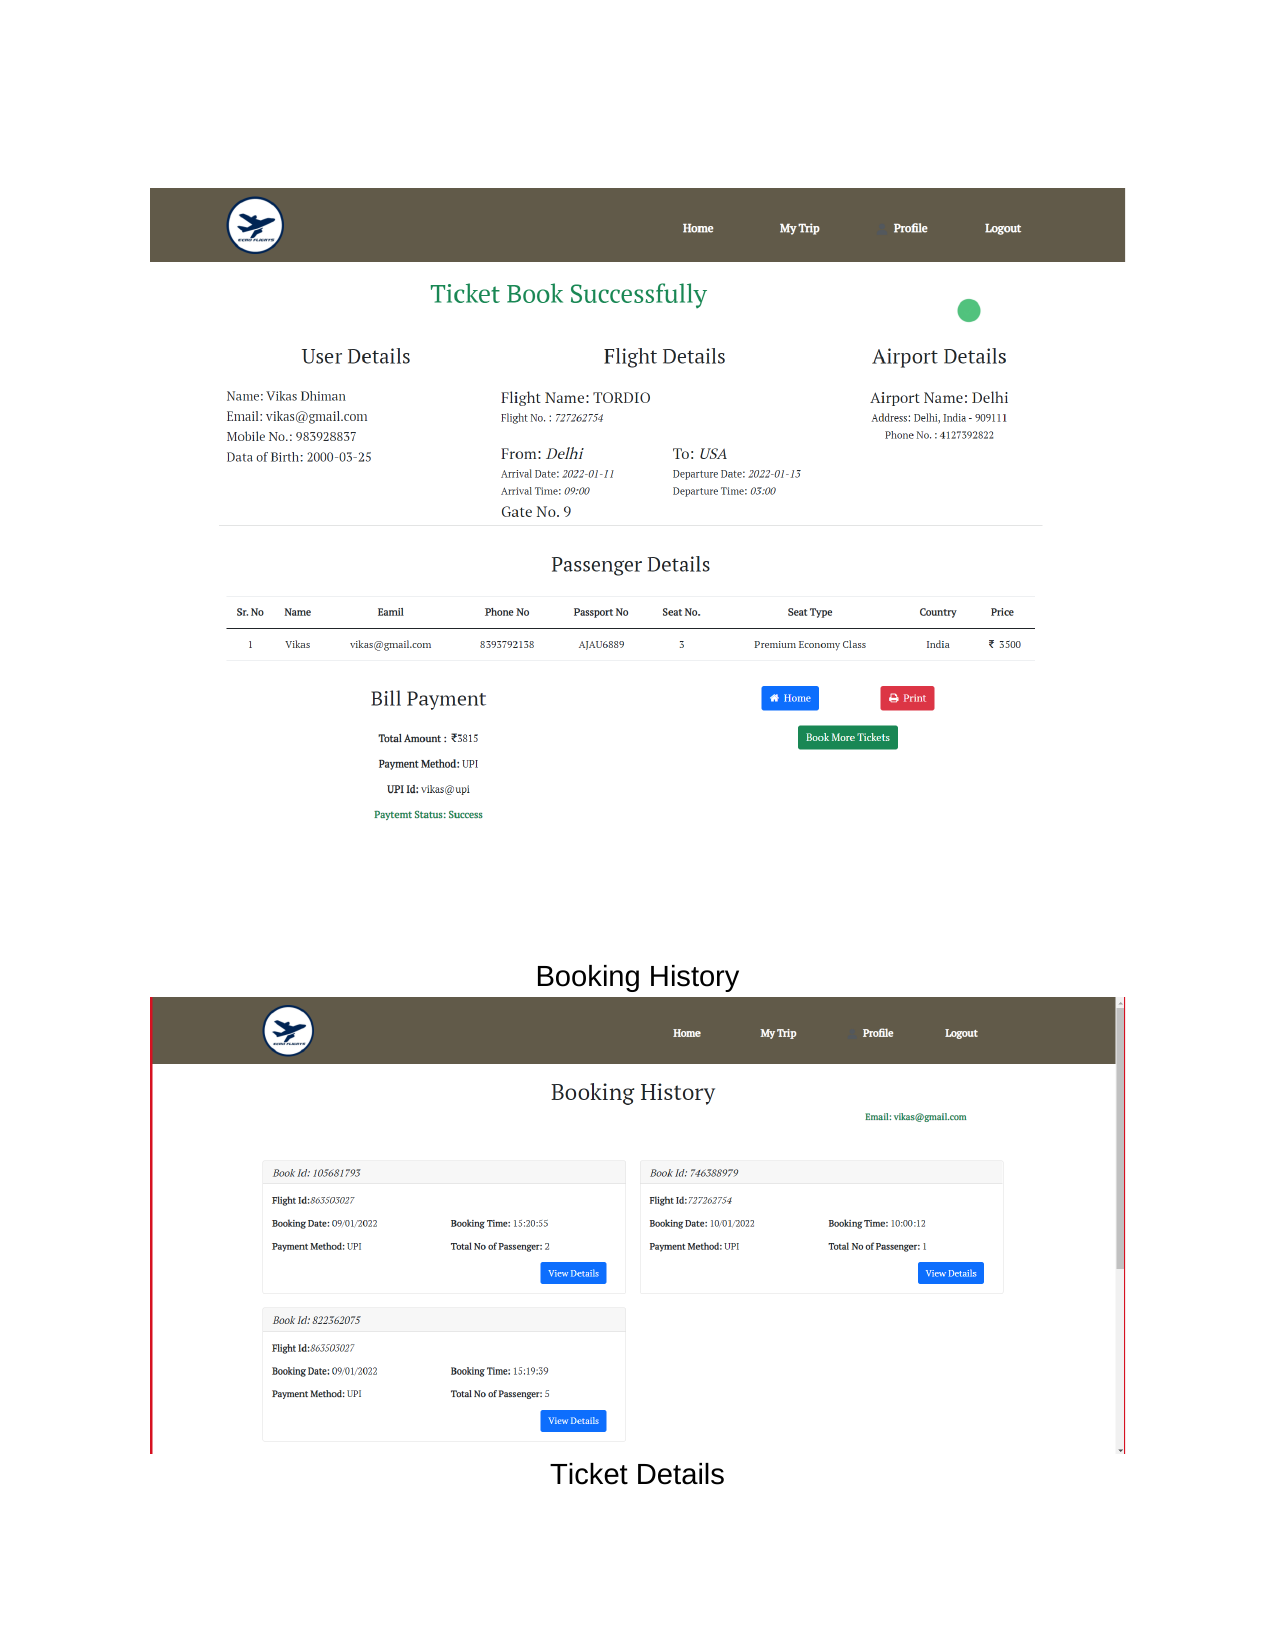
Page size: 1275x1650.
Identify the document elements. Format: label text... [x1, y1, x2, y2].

text Ticket Details [150, 1457, 1125, 1491]
picture [150, 188, 1125, 879]
text Booking History [150, 959, 1125, 993]
picture [150, 997, 1125, 1454]
